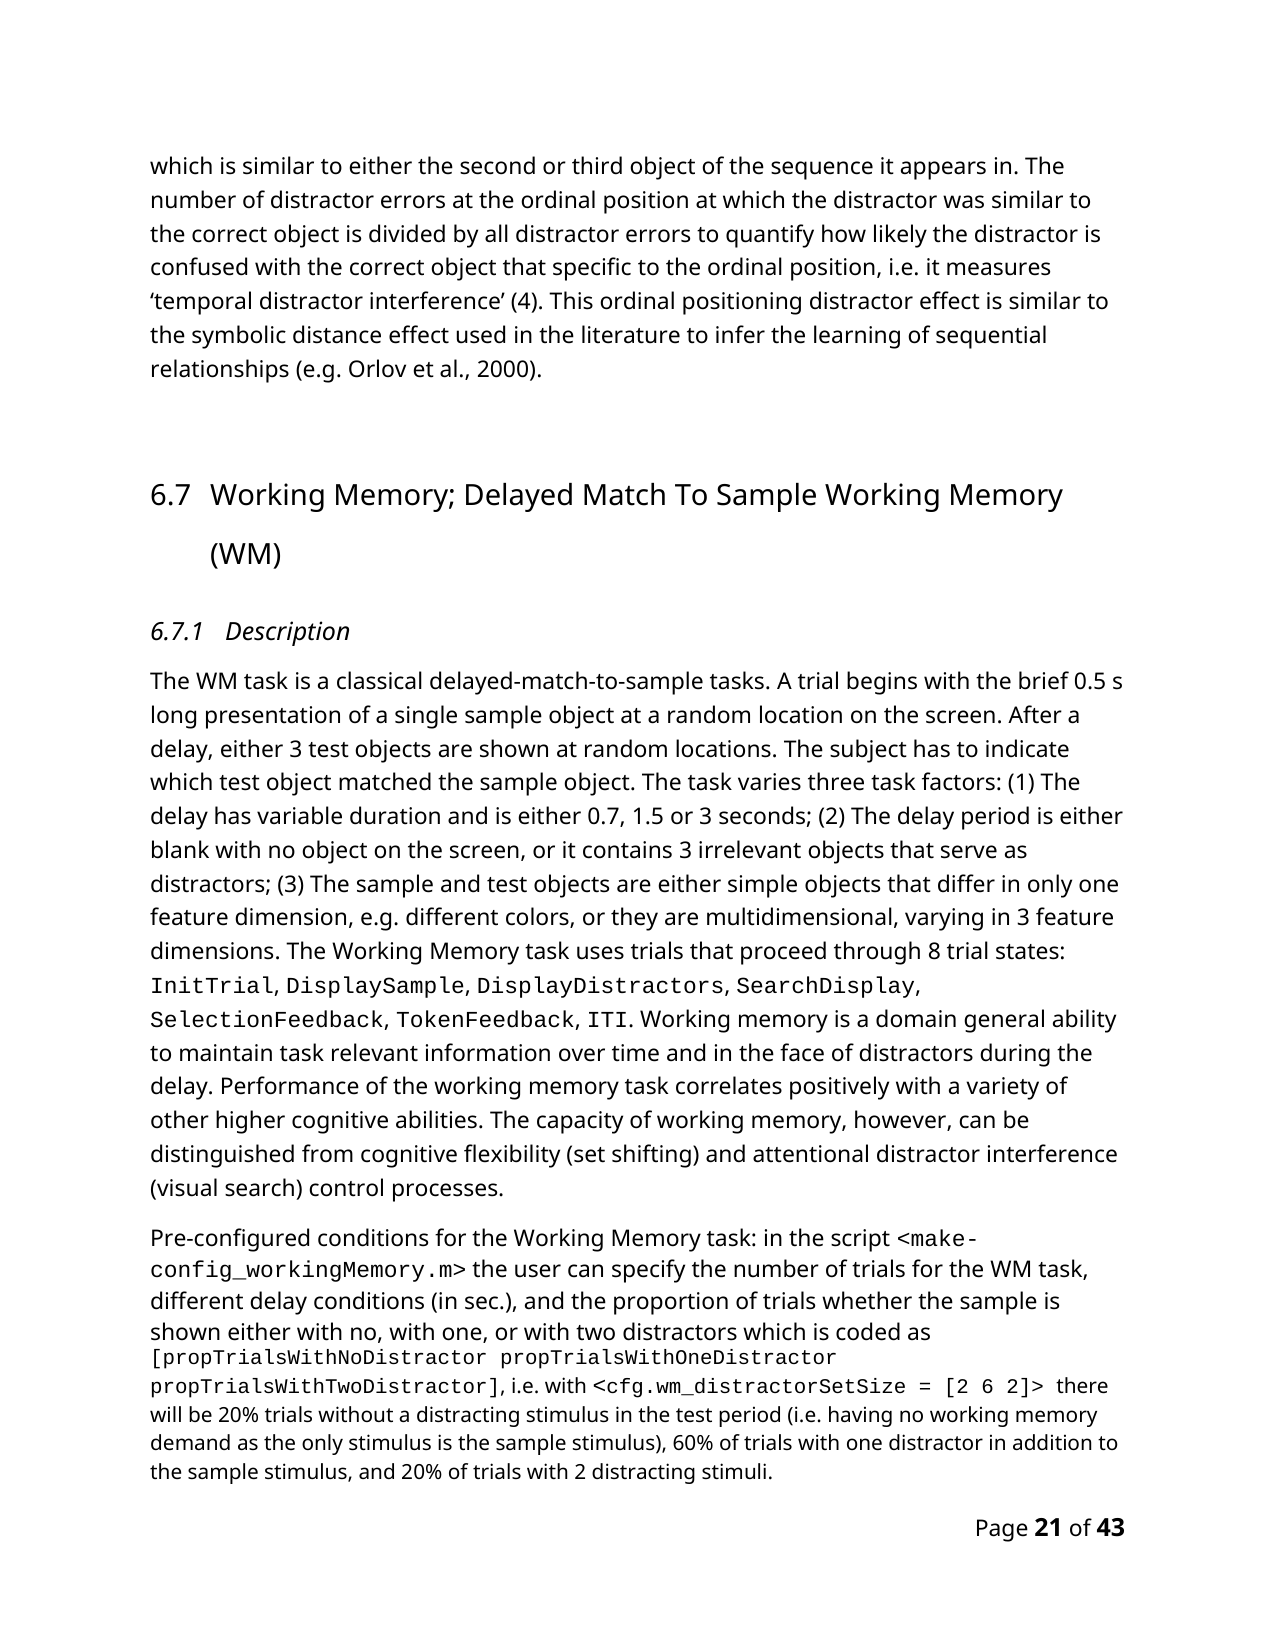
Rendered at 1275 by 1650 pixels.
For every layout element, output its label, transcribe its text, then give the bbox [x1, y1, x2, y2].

text The WM task is a classical delayed-match-to-sample tasks. A trial begins with the brief 0.5 s long presentation of a single sample object at a random location on the screen. After a delay, either 3 test objects are shown at random locations. The subject has to indicate which test object matched the sample object. The task varies three task factors: (1) The delay has variable duration and is either 0.7, 1.5 or 3 seconds; (2) The delay period is either blank with no object on the screen, or it contains 3 irrelevant objects that serve as distractors; (3) The sample and test objects are either simple objects that differ in only one feature dimension, e.g. different colors, or they are multidimensional, varying in 3 feature dimensions. The Working Memory task uses trials that proceed through 8 trial states: InitTrial, DisplaySample, DisplayDistractors, SearchDisplay, SelectionFeedback, TokenFeedback, ITI. Working memory is a domain general ability to maintain task relevant information over time and in the face of distractors during the delay. Performance of the working memory task correlates positively with a variety of other higher cognitive abilities. The capacity of working memory, however, can be distinguished from cognitive flexibility (set shifting) and attentional distractor interference (visual search) control processes. [150, 665, 1125, 1203]
subtitle Working Memory; Delayed Match To Sample Working Memory (WM) [150, 474, 1125, 573]
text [150, 150, 1125, 384]
text Pre-configured conditions for the Working Memory task: in the script <make-config_workingMemory.m> the user can specify the number of trials for the WM task, different delay conditions (in sec.), and the proportion of trials whether the sample is shown either with no, with one, or with two distractors which is coded as [propTrialsWithNoDistractor propTrialsWithOneDistractor propTrialsWithTwoDistractor], i.e. with <cfg.wm_distractorSetSize = [2 6 2]> there will be 20% trials without a distracting stimulus in the test period (i.e. having no working memory demand as the only stimulus is the sample stimulus), 60% of trials with one distractor in addition to the sample stimulus, and 20% of trials with 2 distracting stimuli. [150, 1222, 1125, 1485]
subtitle Description [150, 614, 1125, 648]
